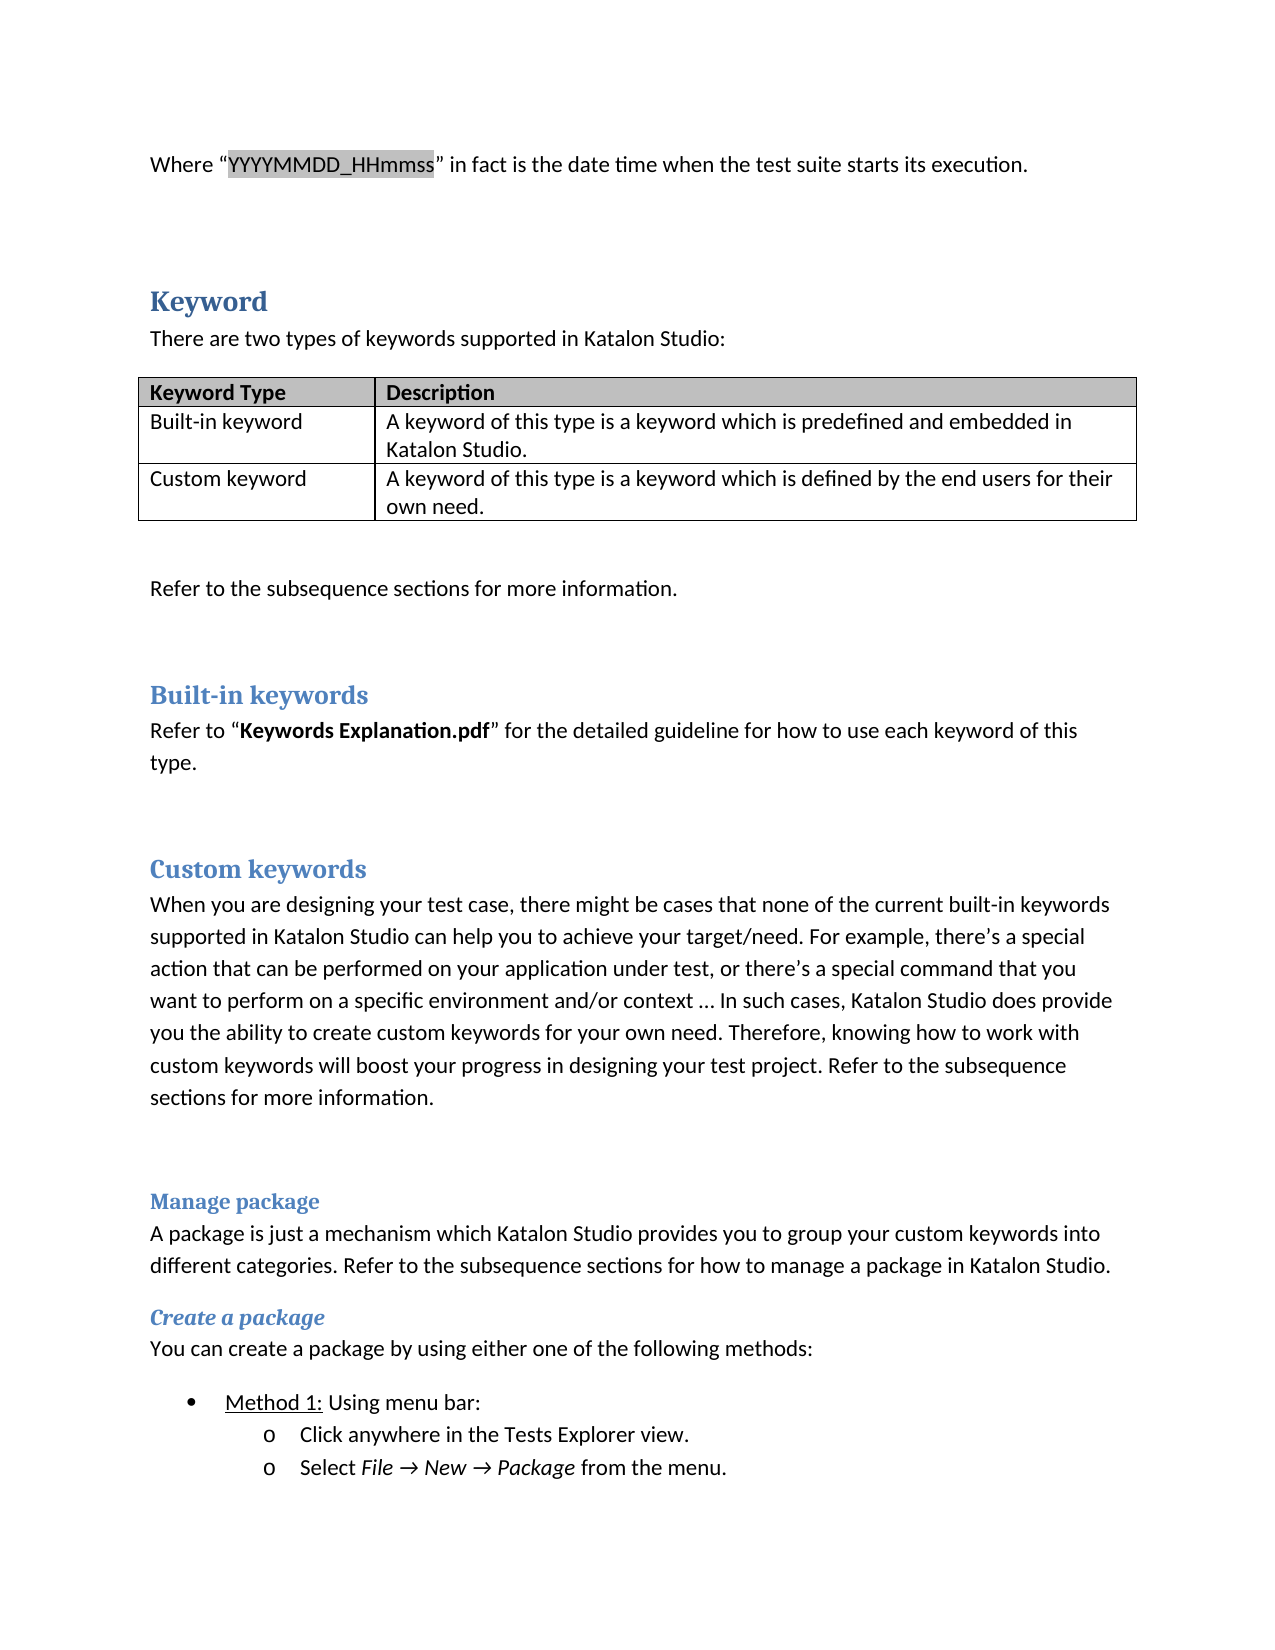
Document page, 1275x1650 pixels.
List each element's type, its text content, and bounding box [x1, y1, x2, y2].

subtitle Keyword [150, 285, 1125, 319]
list Select File → New → Package from the menu. [262, 1453, 1125, 1482]
text Where “YYYYMMDD_HHmmss” in fact is the date time when the test suite starts its execution. [434, 150, 1125, 178]
subtitle Built-in keywords [150, 680, 1125, 711]
text Refer to “Keywords Explanation.pdf” for the detailed guideline for how to use each keyword of this type. [150, 716, 1125, 776]
table_header Keyword Type [139, 378, 374, 406]
table_cell Built-in keyword [139, 407, 374, 463]
text There are two types of keywords supported in Katalon Studio: [150, 324, 1125, 352]
subtitle Manage package [150, 1189, 1125, 1215]
table_cell Custom keyword [139, 464, 374, 520]
subtitle Custom keywords [150, 854, 1125, 885]
text Refer to the subsequence sections for more information. [150, 574, 1125, 602]
subtitle Create a package [150, 1304, 1125, 1331]
text A package is just a mechanism which Katalon Studio provides you to group your custom keywords into different categories. Refer to the subsequence sections for how to manage a package in Katalon Studio. [150, 1219, 1125, 1279]
text When you are designing your test case, there might be cases that none of the current built-in keywords supported in Katalon Studio can help you to achieve your target/need. For example, there’s a special action that can be performed on your application under test, or there’s a special command that you want to perform on a specific environment and/or context … In such cases, Katalon Studio does provide you the ability to create custom keywords for your own need. Therefore, knowing how to work with custom keywords will boost your progress in designing your test project. Refer to the subsequence sections for more information. [150, 890, 1125, 1111]
list Method 1: Using menu bar: [187, 1388, 1125, 1416]
table_cell A keyword of this type is a keyword which is defined by the end users for their own need. [376, 464, 1136, 520]
table_header Description [376, 378, 1136, 406]
text You can create a package by using either one of the following methods: [150, 1334, 1125, 1363]
list Click anywhere in the Tests Explorer view. [262, 1420, 1125, 1449]
table_cell A keyword of this type is a keyword which is predefined and embedded in Katalon Studio. [376, 407, 1136, 463]
